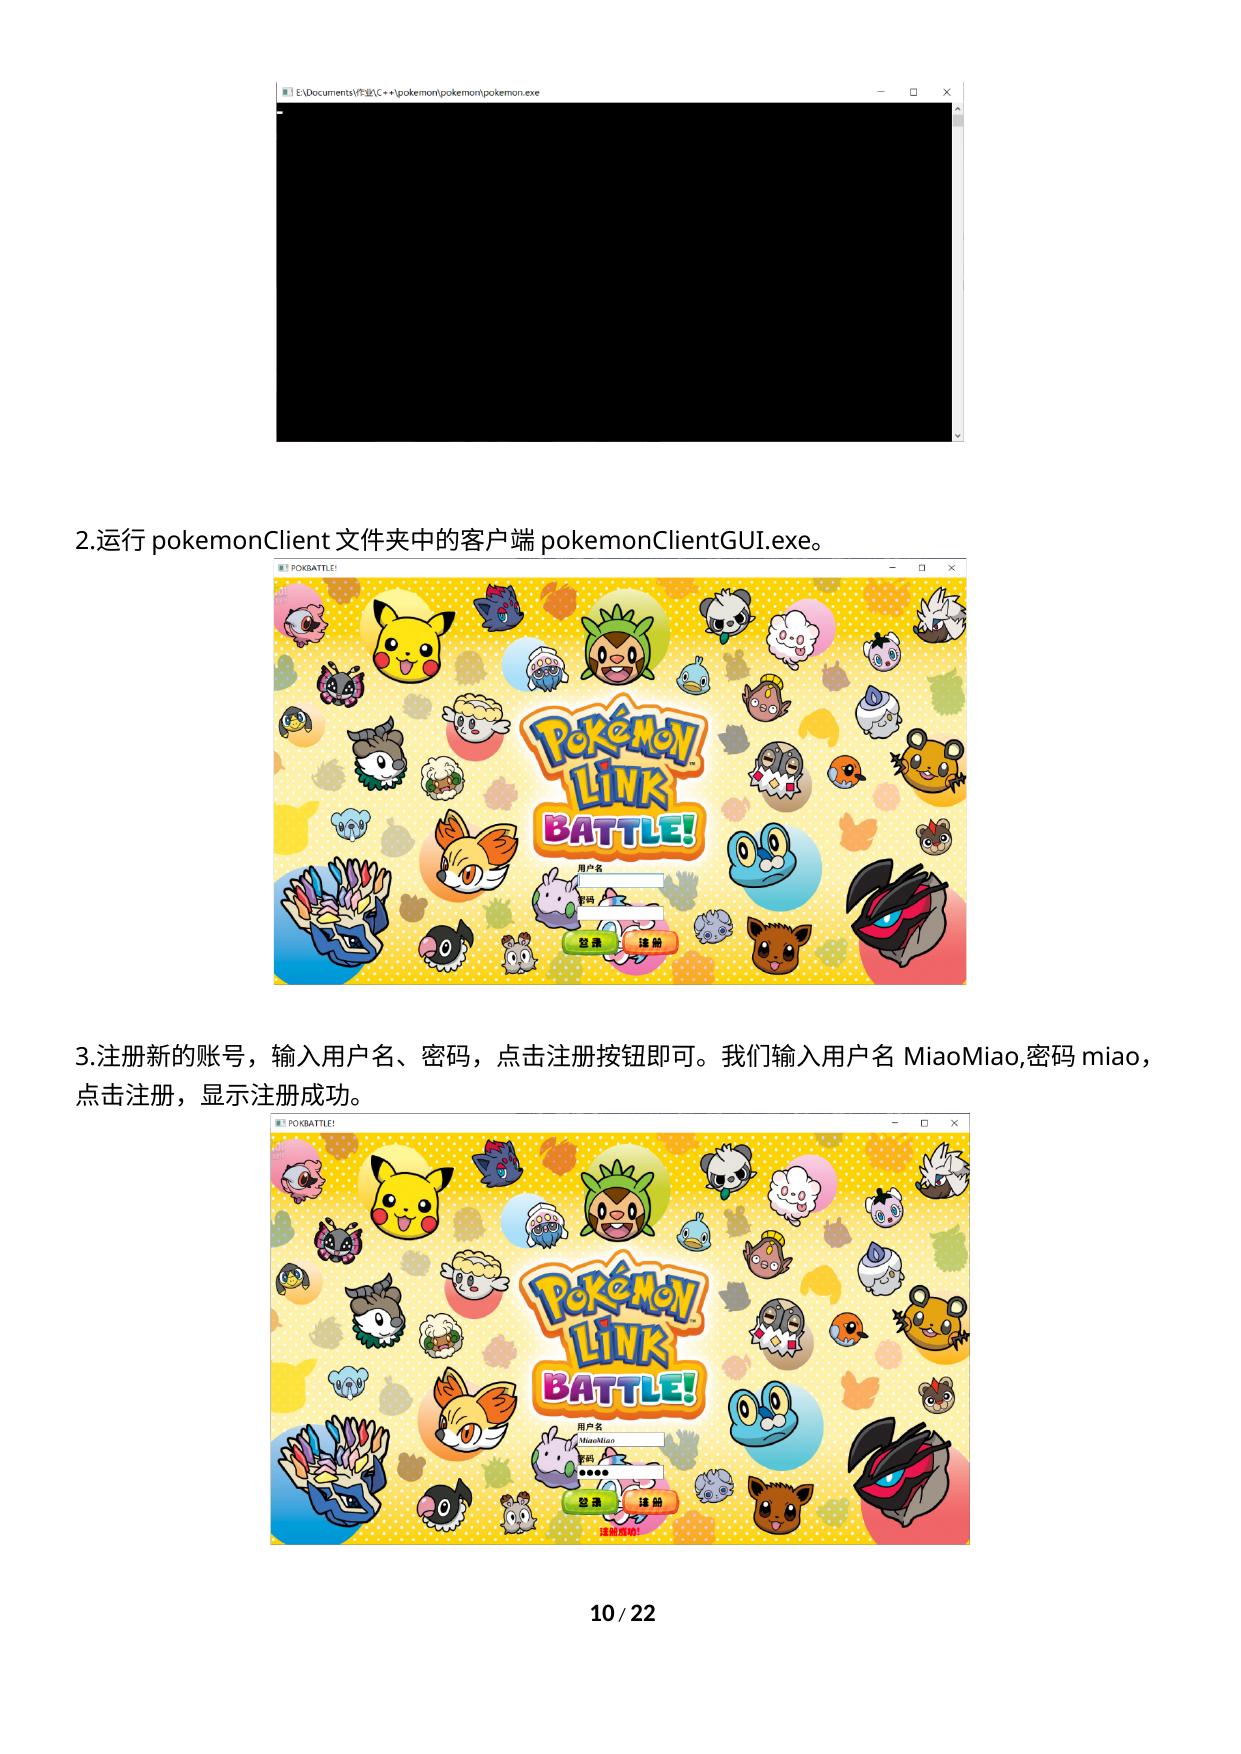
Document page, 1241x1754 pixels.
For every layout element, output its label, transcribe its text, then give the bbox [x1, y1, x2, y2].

text 2.运行pokemonClient文件夹中的客户端pokemonClientGUI.exe。 [75, 518, 1165, 558]
picture [273, 558, 967, 985]
picture [270, 1534, 285, 1545]
picture [273, 974, 288, 985]
text 3.注册新的账号，输入用户名、密码，点击注册按钮即可。我们输入用户名MiaoMiao,密码miao，点击注册，显示注册成功。 [75, 1034, 1165, 1114]
picture [270, 1113, 970, 1545]
picture [276, 82, 964, 442]
